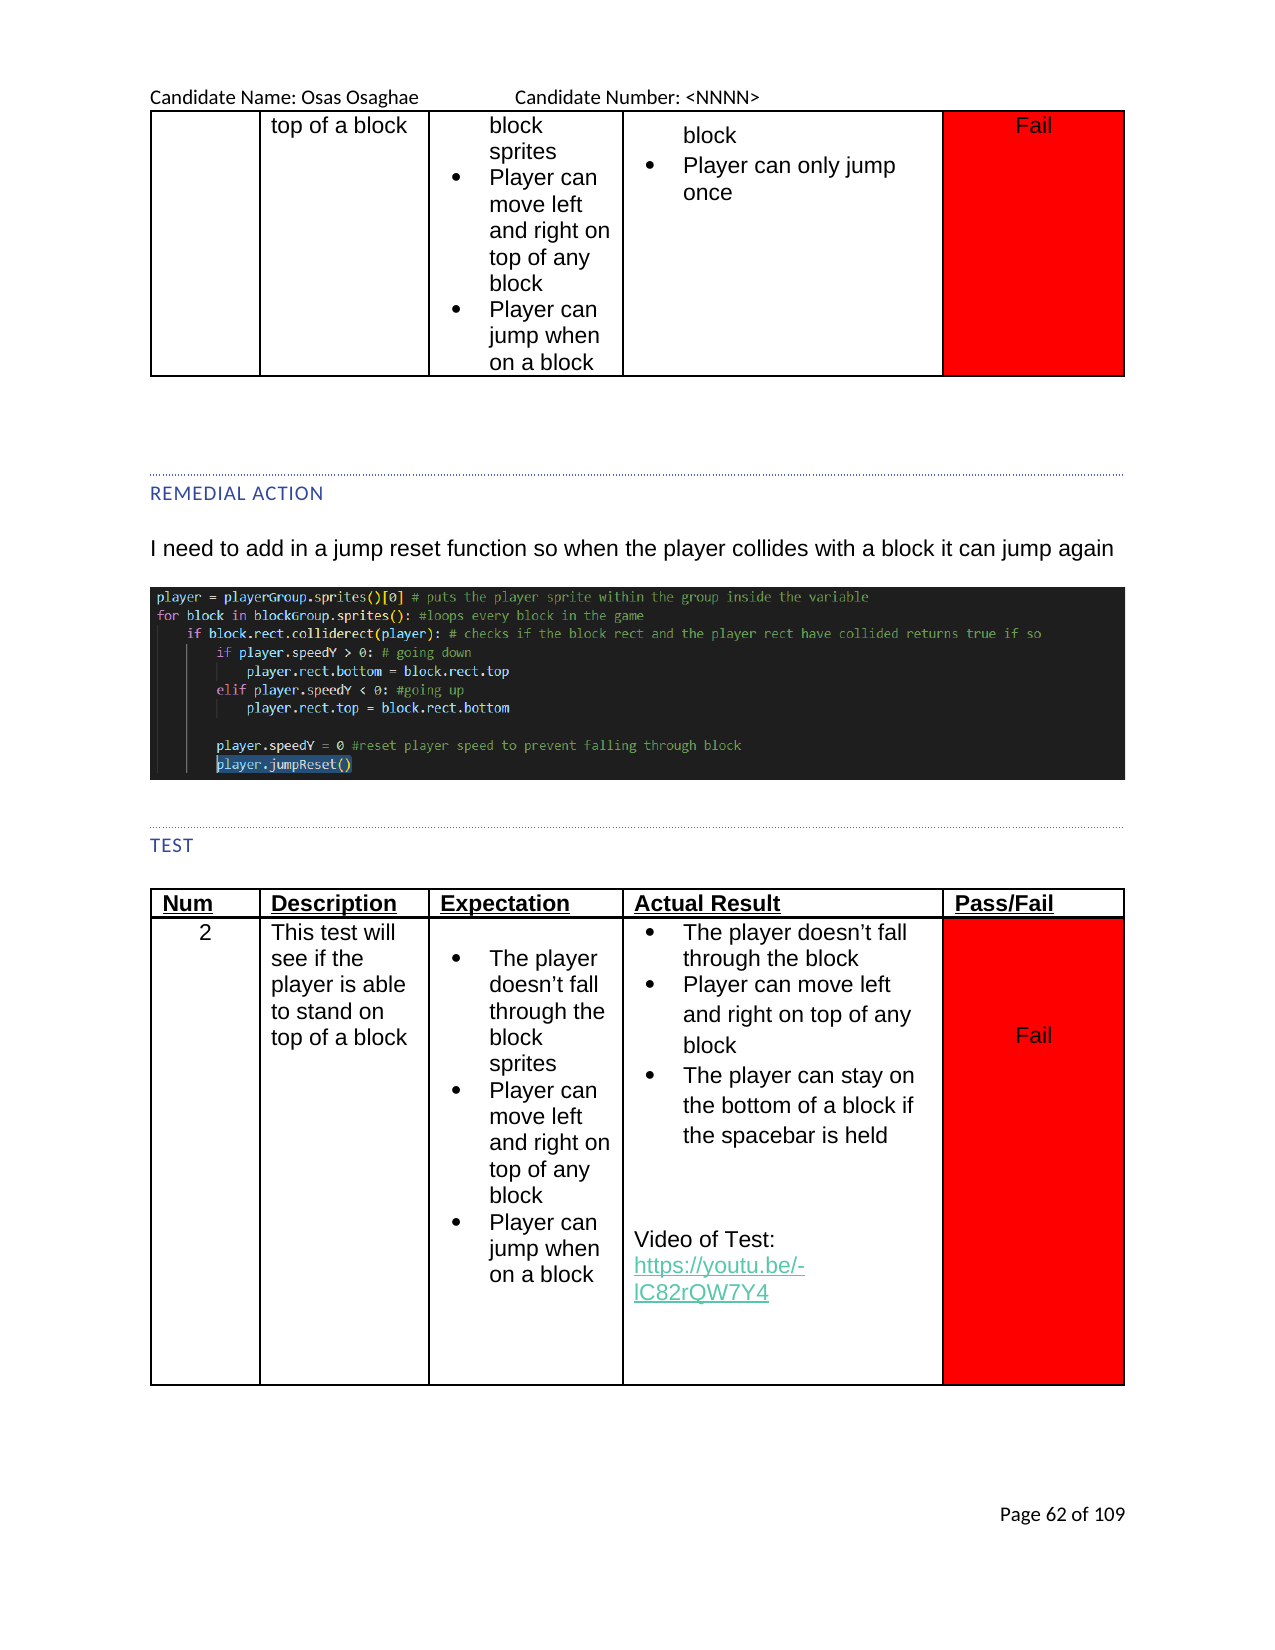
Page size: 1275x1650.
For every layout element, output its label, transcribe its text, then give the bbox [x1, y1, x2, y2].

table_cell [261, 112, 428, 375]
picture [150, 587, 1125, 780]
table_cell The player doesn’t fall through the block sprites Player can move left and right on top of any block Player can jump when on a block [430, 919, 622, 1384]
table_cell This test will see if the player is able to stand on top of a block [261, 919, 428, 1384]
table_header Expectation [430, 890, 622, 916]
table_cell Fail [944, 112, 1123, 375]
table_header Num [152, 890, 259, 916]
subtitle Remedial Action [150, 474, 1125, 506]
table_header Pass/Fail [944, 890, 1123, 916]
table_header Actual Result [624, 890, 942, 916]
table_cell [624, 112, 942, 375]
table_cell 2 [152, 919, 259, 1384]
table_cell The player doesn’t fall through the block Player can move left and right on top of any block The player can stay on the bottom of a block if the spacebar is held Video of Test: https://youtu.be/-lC82rQW7Y4 [624, 919, 942, 1384]
text I need to add in a jump reset function so when the player collides with a block it can jump again [150, 535, 1125, 561]
subtitle Test [150, 827, 1125, 858]
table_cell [430, 112, 622, 375]
table_cell Fail [944, 919, 1123, 1384]
table_header Description [261, 890, 428, 916]
table_cell 2 [152, 112, 259, 375]
